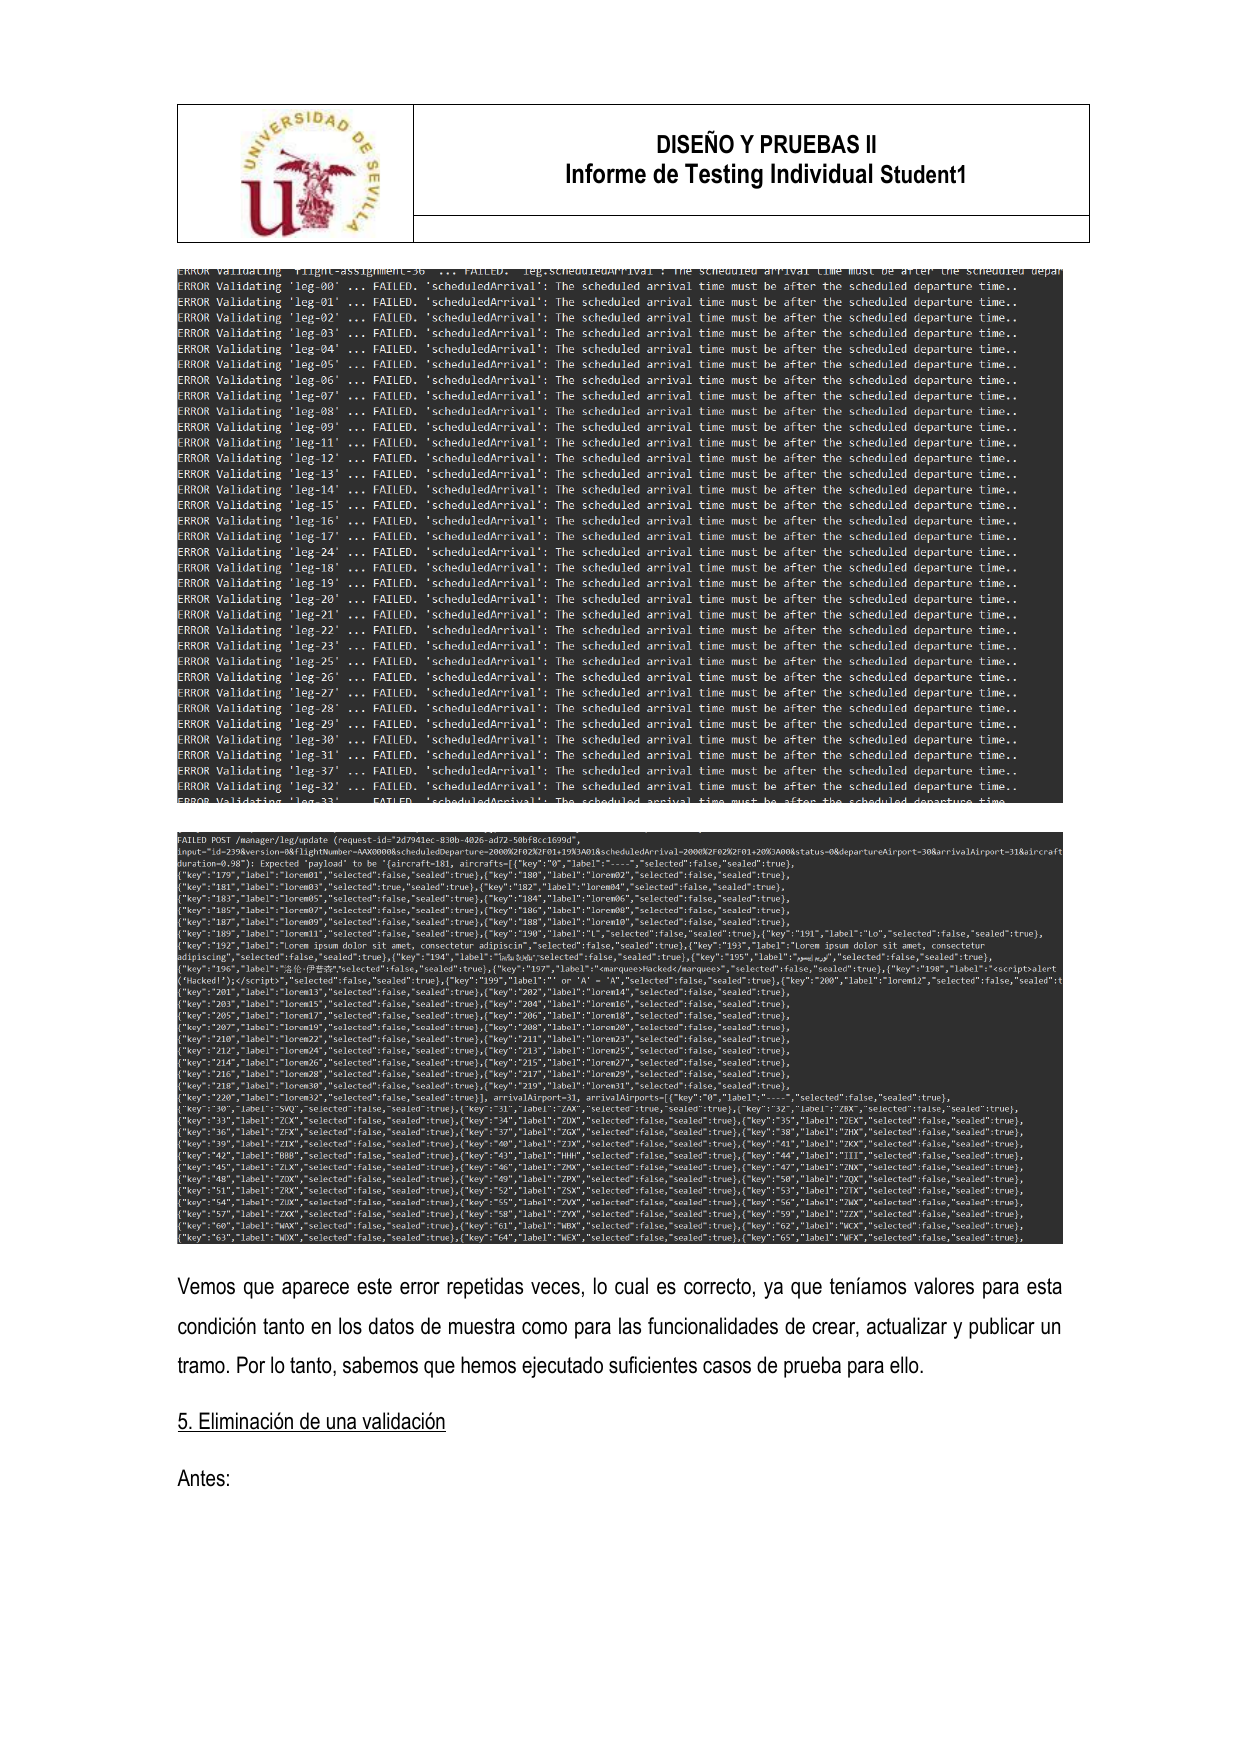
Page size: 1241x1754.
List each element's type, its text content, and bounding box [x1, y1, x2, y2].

picture [177, 269, 1063, 803]
picture [177, 832, 1063, 1244]
text Vemos que aparece este error repetidas veces, lo cual es correcto, ya que teníamos valores para esta condición tanto en los datos de muestra como para las funcionalidades de crear, actualizar y publicar un tramo. Por lo tanto, sabemos que hemos ejecutado suficientes casos de prueba para ello. [177, 1273, 1063, 1378]
picture [240, 109, 381, 238]
text 5. Eliminación de una validación [177, 1408, 1063, 1435]
text Antes: [177, 1464, 1063, 1491]
